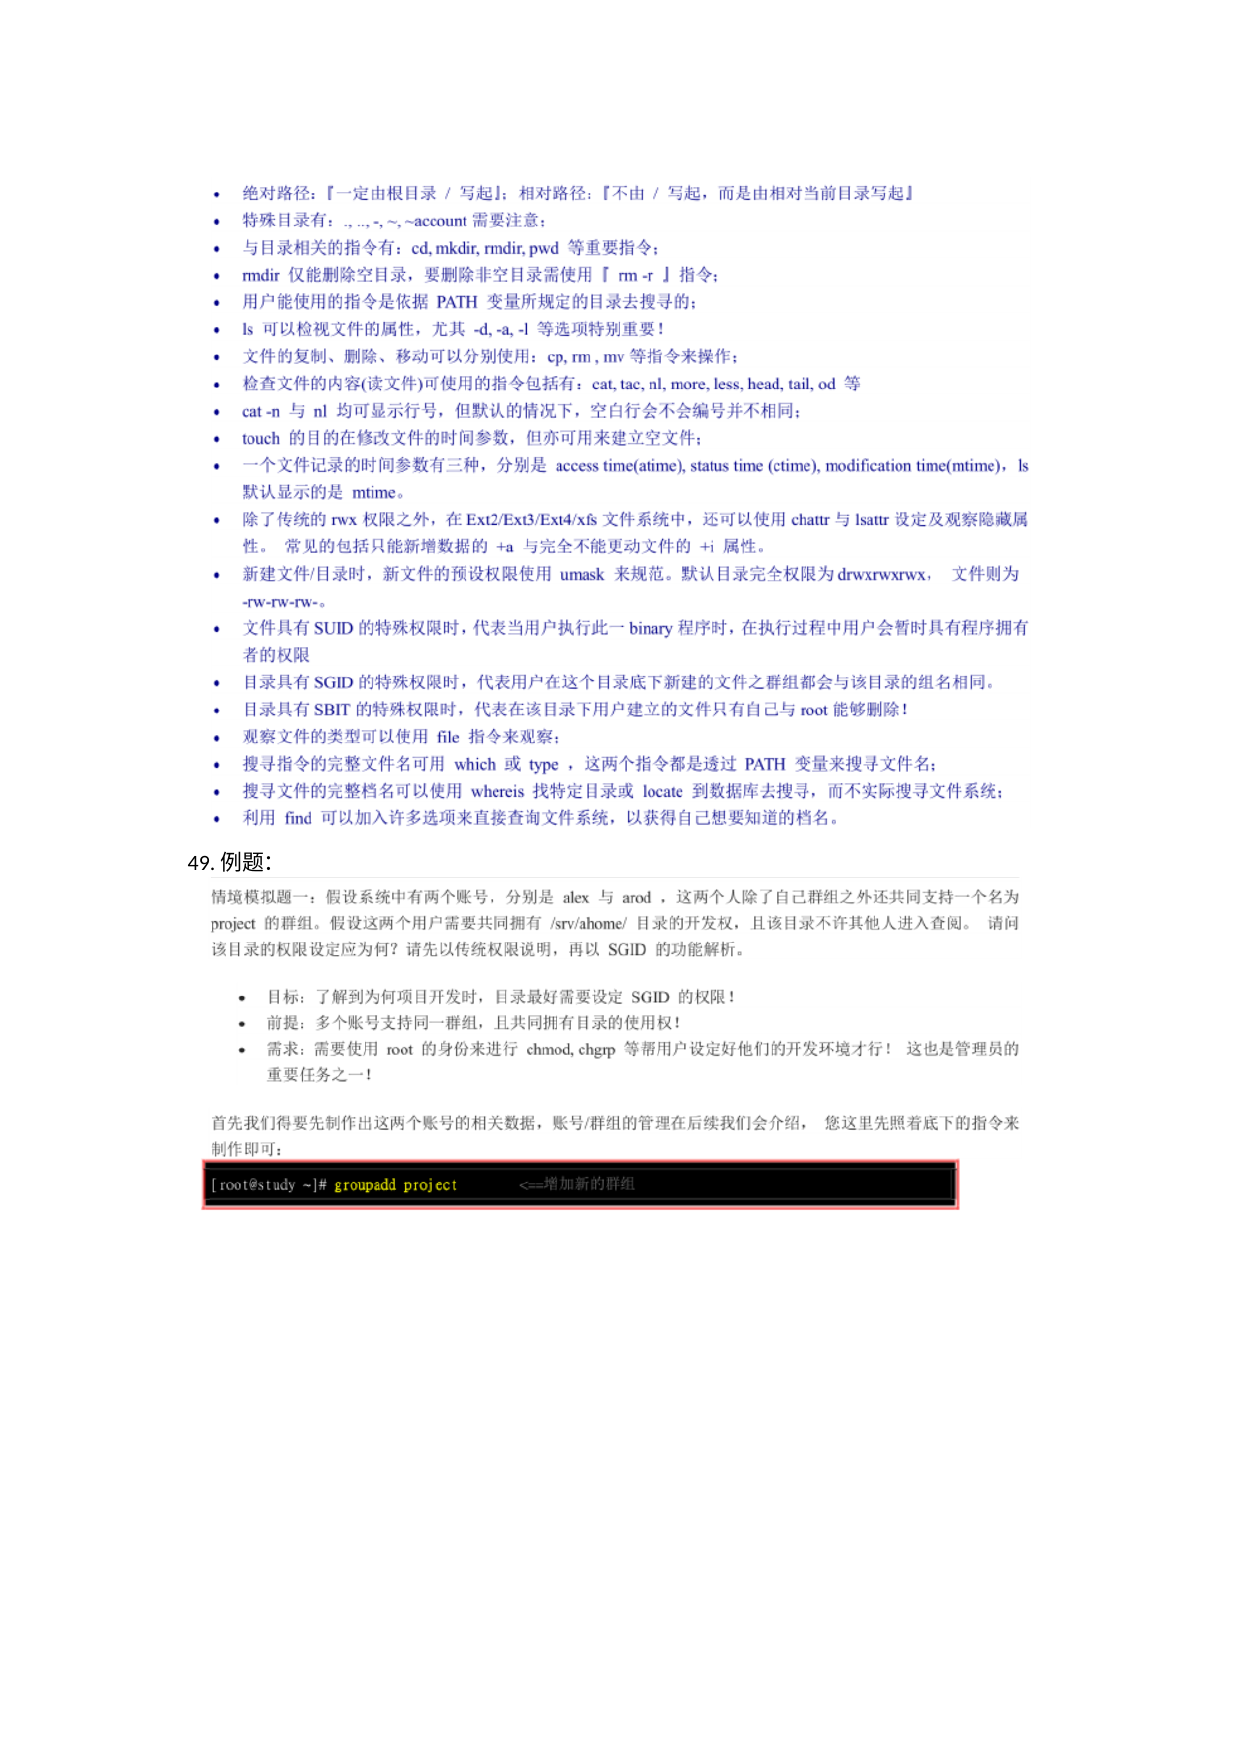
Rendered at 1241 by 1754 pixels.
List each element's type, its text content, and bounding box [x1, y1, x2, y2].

list 例题： [187, 844, 1053, 877]
picture [187, 162, 1053, 840]
picture [187, 877, 1053, 1224]
